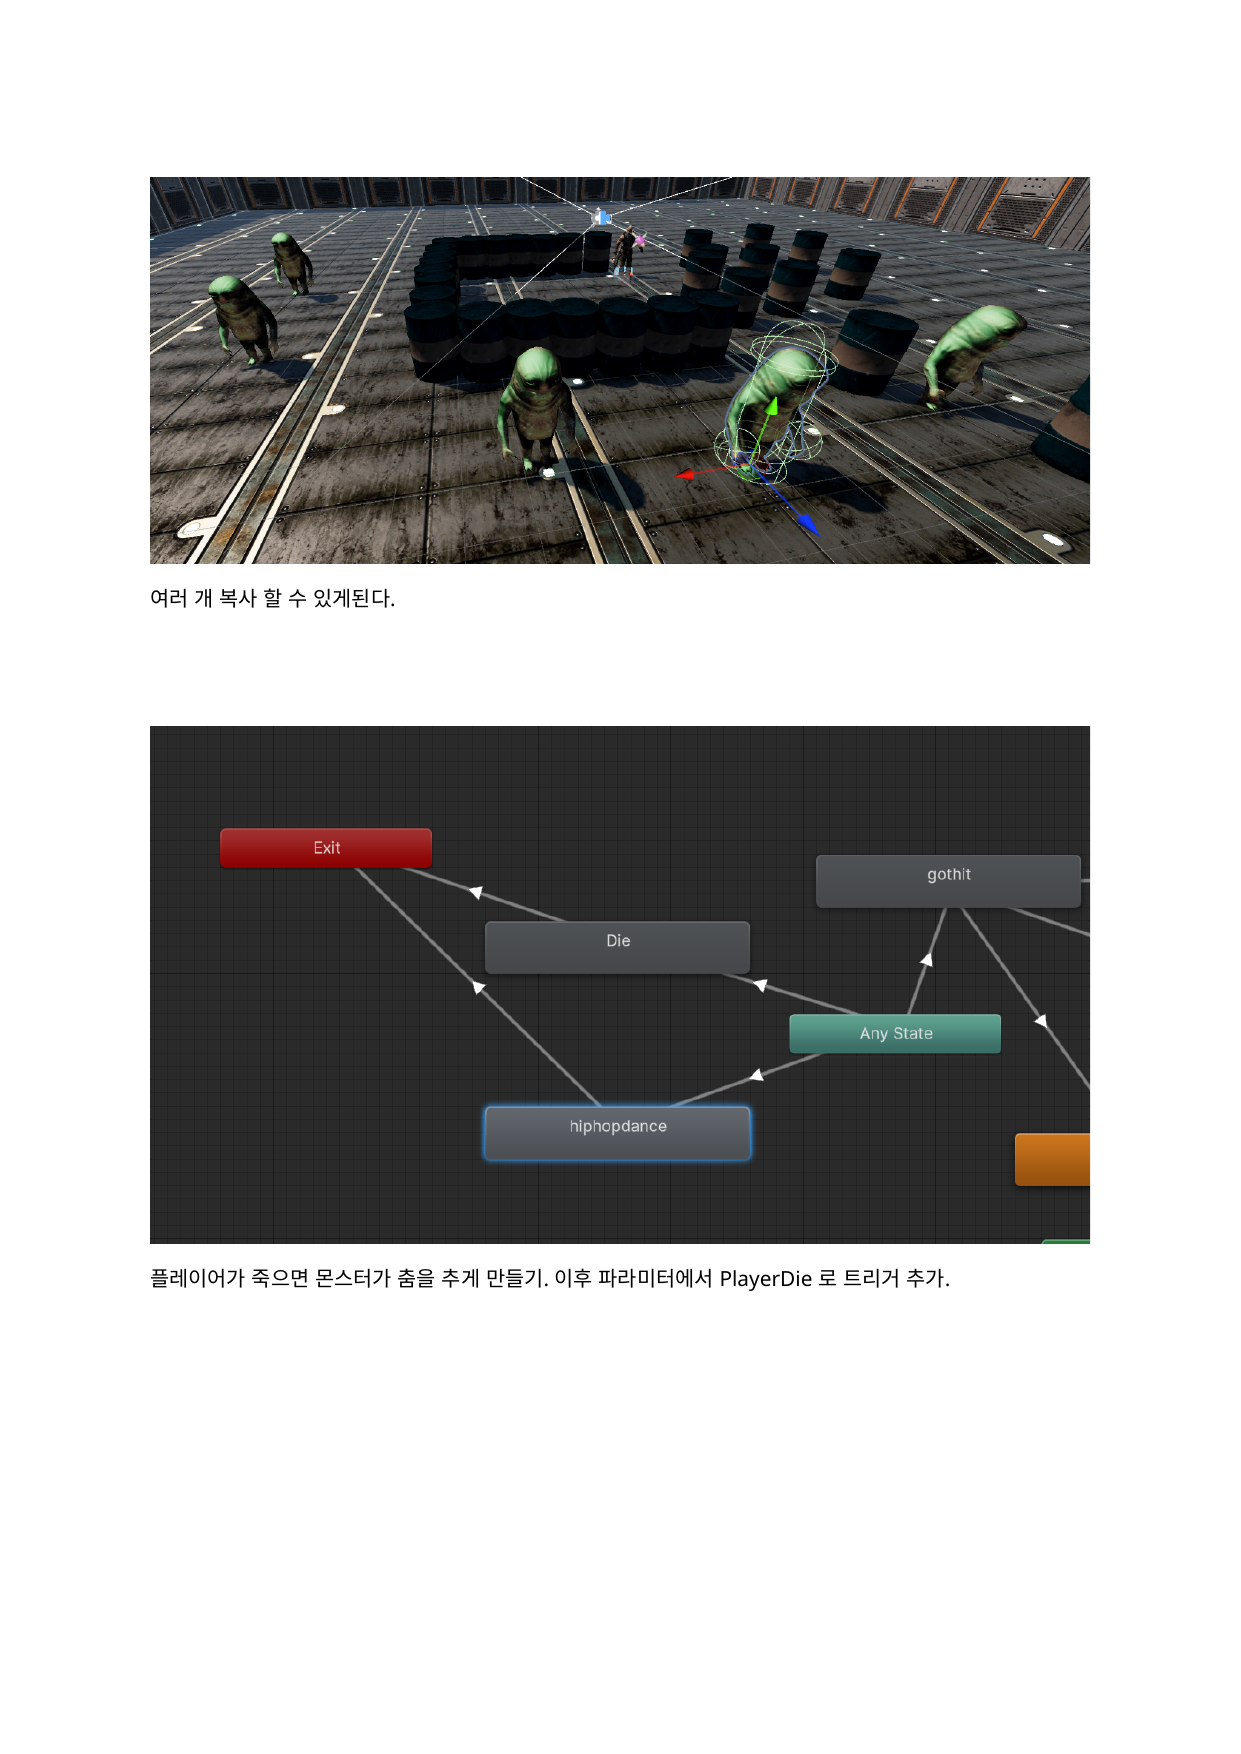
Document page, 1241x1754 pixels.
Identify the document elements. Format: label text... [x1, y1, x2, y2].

picture [150, 726, 1091, 1244]
text 여러 개 복사 할 수 있게된다. [150, 582, 1090, 613]
picture [150, 177, 1091, 564]
text 플레이어가 죽으면 몬스터가 춤을 추게 만들기. 이후 파라미터에서 PlayerDie 로 트리거 추가. [150, 1262, 1090, 1292]
